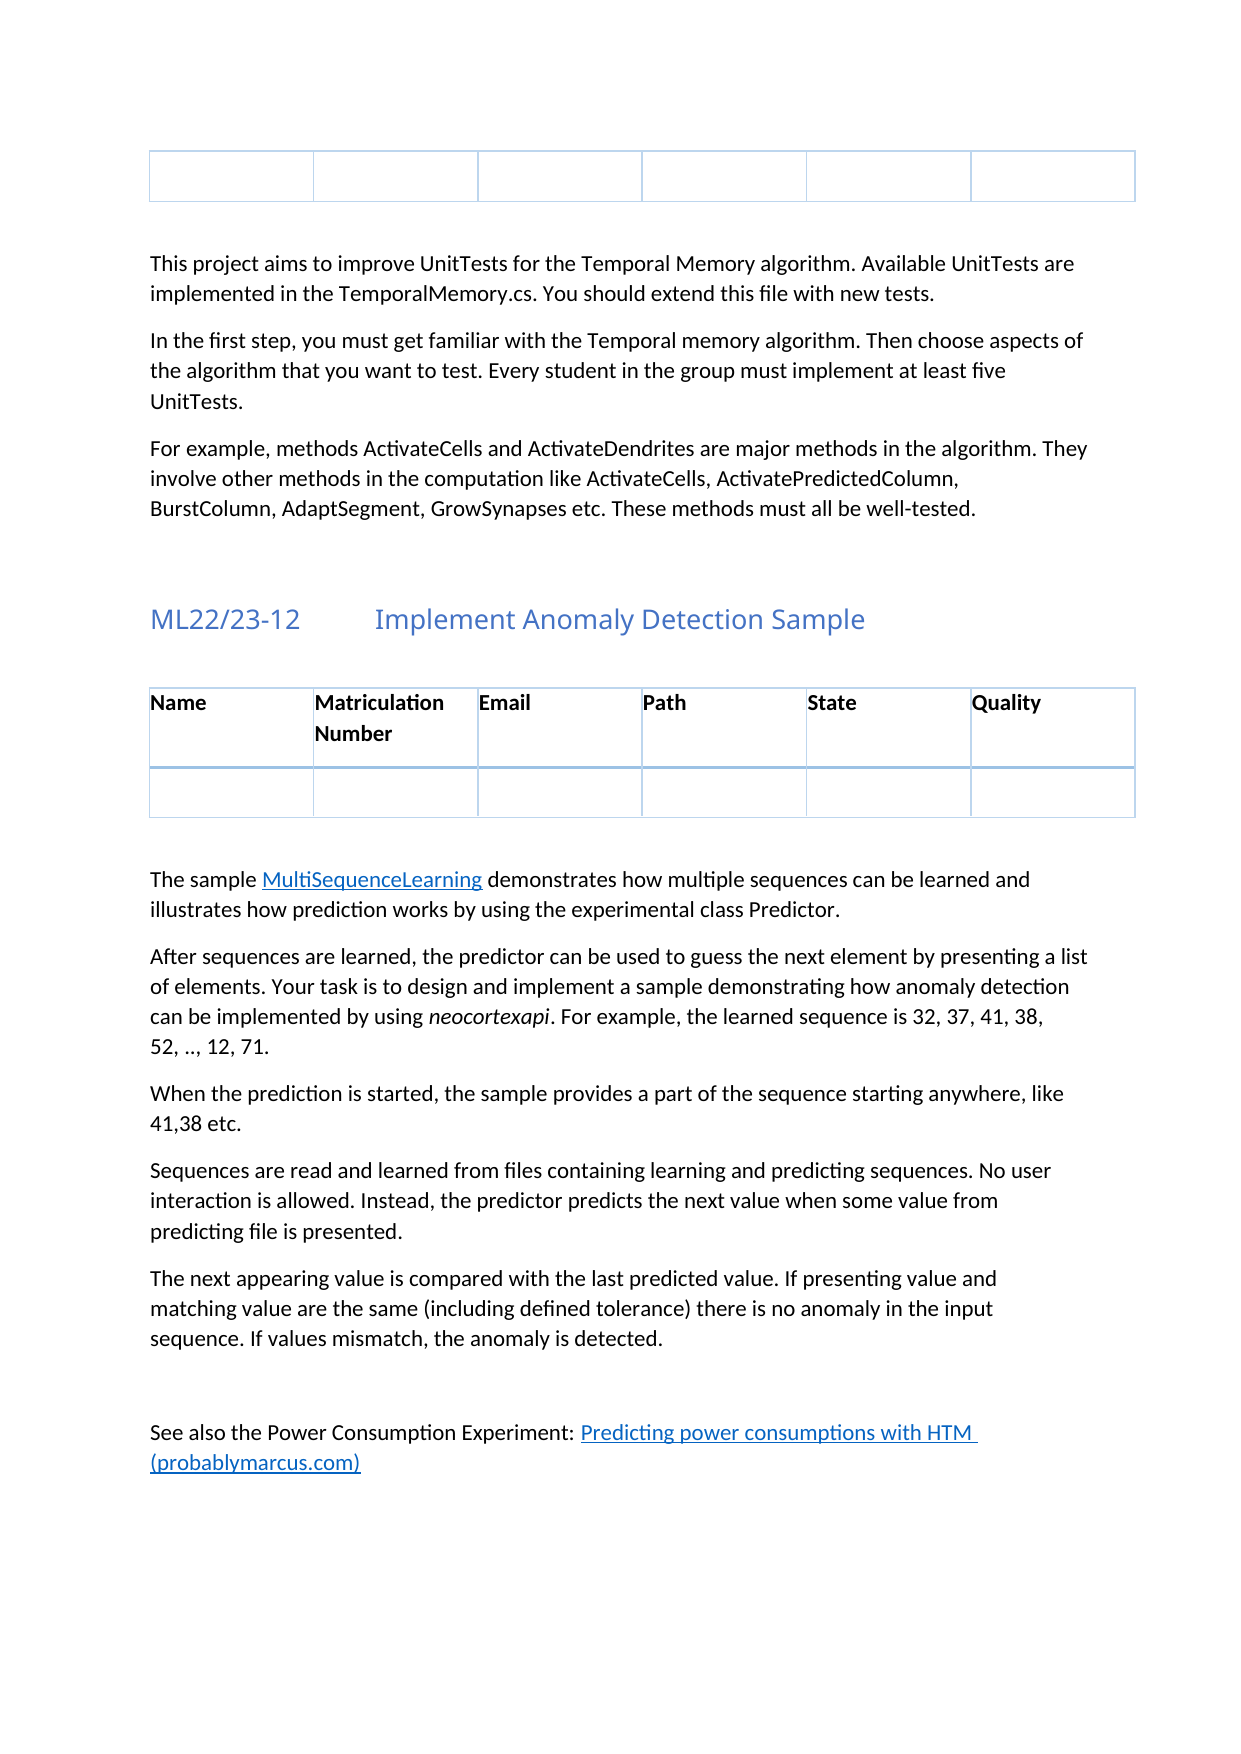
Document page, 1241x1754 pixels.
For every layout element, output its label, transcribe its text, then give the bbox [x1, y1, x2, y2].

text In the first step, you must get familiar with the Temporal memory algorithm. Then choose aspects of the algorithm that you want to test. Every student in the group must implement at least five UnitTests. [150, 326, 1090, 415]
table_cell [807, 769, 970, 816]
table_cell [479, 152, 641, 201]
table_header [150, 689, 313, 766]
text The sample MultiSequenceLearning demonstrates how multiple sequences can be learned and illustrates how prediction works by using the experimental class Predictor. [150, 865, 1090, 923]
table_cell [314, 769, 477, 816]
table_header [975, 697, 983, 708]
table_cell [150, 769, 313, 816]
text After sequences are learned, the predictor can be used to guess the next element by presenting a list of elements. Your task is to design and implement a sample demonstrating how anomaly detection can be implemented by using neocortexapi. For example, the learned sequence is 32, 37, 41, 38, 52, .., 12, 71. [150, 942, 1090, 1061]
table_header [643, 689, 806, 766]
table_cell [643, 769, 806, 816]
text The next appearing value is compared with the last predicted value. If presenting value and matching value are the same (including defined tolerance) there is no anomaly in the input sequence. If values mismatch, the anomaly is detected. [150, 1264, 1090, 1352]
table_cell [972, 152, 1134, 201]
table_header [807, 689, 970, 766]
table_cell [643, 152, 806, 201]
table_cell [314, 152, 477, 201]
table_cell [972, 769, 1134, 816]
text Implement Anomaly Detection Sample [150, 600, 1090, 637]
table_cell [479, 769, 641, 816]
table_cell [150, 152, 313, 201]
text This project aims to improve UnitTests for the Temporal Memory algorithm. Available UnitTests are implemented in the TemporalMemory.cs. You should extend this file with new tests. [150, 249, 1090, 307]
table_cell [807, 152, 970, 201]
text Sequences are read and learned from files containing learning and predicting sequences. No user interaction is allowed. Instead, the predictor predicts the next value when some value from predicting file is presented. [150, 1156, 1090, 1245]
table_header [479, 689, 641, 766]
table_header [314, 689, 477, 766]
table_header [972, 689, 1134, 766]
text When the prediction is started, the sample provides a part of the sequence starting anywhere, like 41,38 etc. [150, 1079, 1090, 1138]
text See also the Power Consumption Experiment: Predicting power consumptions with HTM (probablymarcus.com) [150, 1418, 1090, 1476]
text For example, methods ActivateCells and ActivateDendrites are major methods in the algorithm. They involve other methods in the computation like ActivateCells, ActivatePredictedColumn, BurstColumn, AdaptSegment, GrowSynapses etc. These methods must all be well-tested. [150, 434, 1090, 522]
